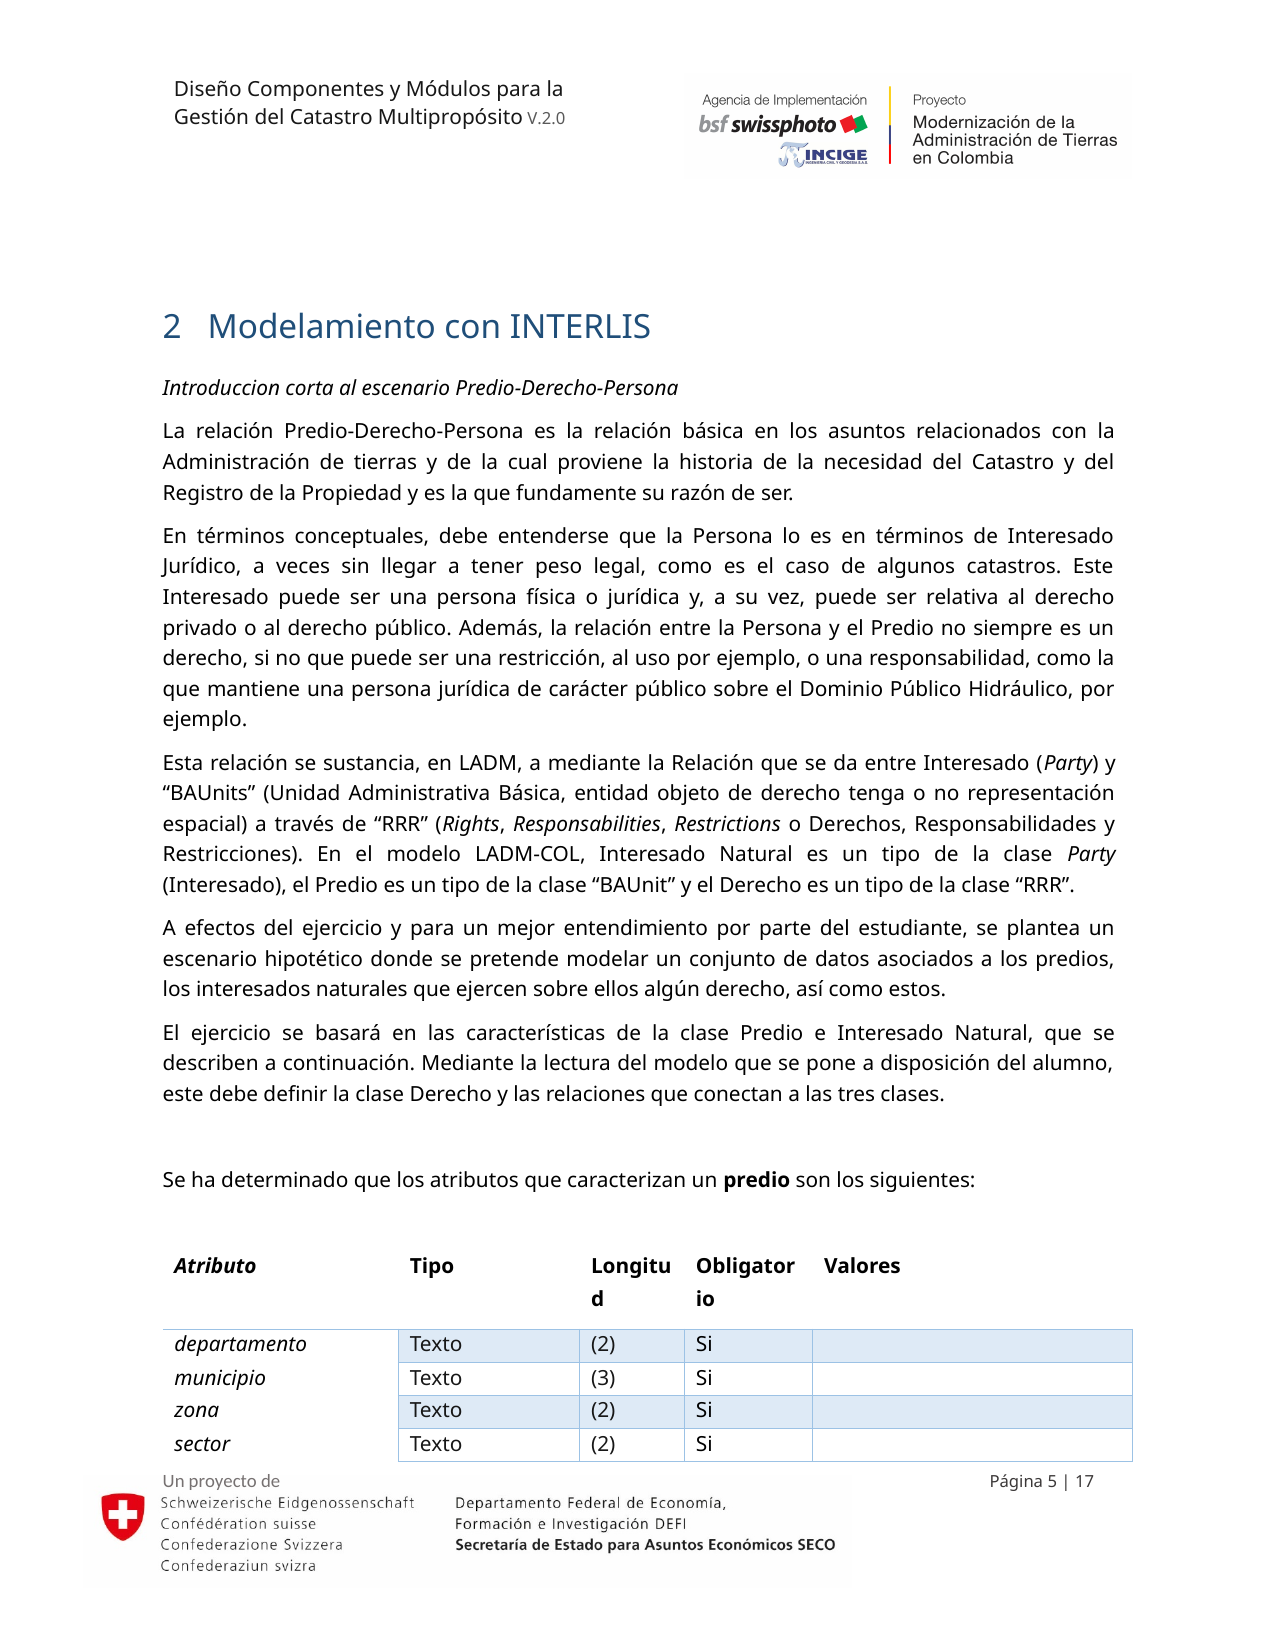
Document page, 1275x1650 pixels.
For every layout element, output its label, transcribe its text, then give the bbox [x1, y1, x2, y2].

table_cell Texto [399, 1363, 579, 1394]
table_cell municipio [163, 1362, 398, 1394]
table_header Valores [813, 1251, 1133, 1328]
table_header Obligatorio [684, 1251, 813, 1328]
table_cell Si [685, 1363, 812, 1394]
table_cell [813, 1396, 1132, 1428]
table_cell [813, 1363, 1132, 1394]
table_header Atributo [163, 1251, 398, 1328]
text A efectos del ejercicio y para un mejor entendimiento por parte del estudiante, se plantea un escenario hipotético donde se pretende modelar un conjunto de datos asociados a los predios, los interesados naturales que ejercen sobre ellos algún derecho, así como estos. [162, 913, 1116, 1003]
subtitle Modelamiento con INTERLIS [162, 303, 1116, 348]
table_cell [813, 1429, 1132, 1461]
text Introduccion corta al escenario Predio-Derecho-Persona [162, 373, 1116, 402]
text Esta relación se sustancia, en LADM, a mediante la Relación que se da entre Interesado (Party) y “BAUnits” (Unidad Administrativa Básica, entidad objeto de derecho tenga o no representación espacial) a través de “RRR” (Rights, Responsabilities, Restrictions o Derechos, Responsabilidades y Restricciones). En el modelo LADM-COL, Interesado Natural es un tipo de la clase Party (Interesado), el Predio es un tipo de la clase “BAUnit” y el Derecho es un tipo de la clase “RRR”. [162, 748, 1116, 899]
text El ejercicio se basará en las características de la clase Predio e Interesado Natural, que se describen a continuación. Mediante la lectura del modelo que se pone a disposición del alumno, este debe definir la clase Derecho y las relaciones que conectan a las tres clases. [162, 1018, 1116, 1107]
table_cell (2) [580, 1429, 684, 1461]
text La relación Predio-Derecho-Persona es la relación básica en los asuntos relacionados con la Administración de tierras y de la cual proviene la historia de la necesidad del Catastro y del Registro de la Propiedad y es la que fundamente su razón de ser. [162, 416, 1116, 506]
table_cell (3) [580, 1363, 684, 1394]
table_cell [813, 1330, 1132, 1362]
picture [165, 1475, 171, 1486]
table_header Longitud [580, 1251, 684, 1328]
table_cell zona [163, 1395, 398, 1428]
table_cell (2) [580, 1330, 684, 1362]
picture [684, 73, 1132, 179]
table_cell Texto [399, 1330, 579, 1362]
picture [83, 1475, 852, 1588]
table_cell Texto [399, 1396, 579, 1428]
table_cell (2) [580, 1396, 684, 1428]
table_cell Si [685, 1429, 812, 1461]
table_header Tipo [398, 1251, 579, 1328]
table_cell sector [163, 1428, 398, 1461]
table_cell Texto [399, 1429, 579, 1461]
table_cell Si [685, 1330, 812, 1362]
table_cell Si [685, 1396, 812, 1428]
text Se ha determinado que los atributos que caracterizan un predio son los siguientes: [162, 1165, 1116, 1194]
text En términos conceptuales, debe entenderse que la Persona lo es en términos de Interesado Jurídico, a veces sin llegar a tener peso legal, como es el caso de algunos catastros. Este Interesado puede ser una persona física o jurídica y, a su vez, puede ser relativa al derecho privado o al derecho público. Además, la relación entre la Persona y el Predio no siempre es un derecho, si no que puede ser una restricción, al uso por ejemplo, o una responsabilidad, como la que mantiene una persona jurídica de carácter público sobre el Dominio Público Hidráulico, por ejemplo. [162, 521, 1116, 733]
table_cell departamento [163, 1330, 398, 1362]
